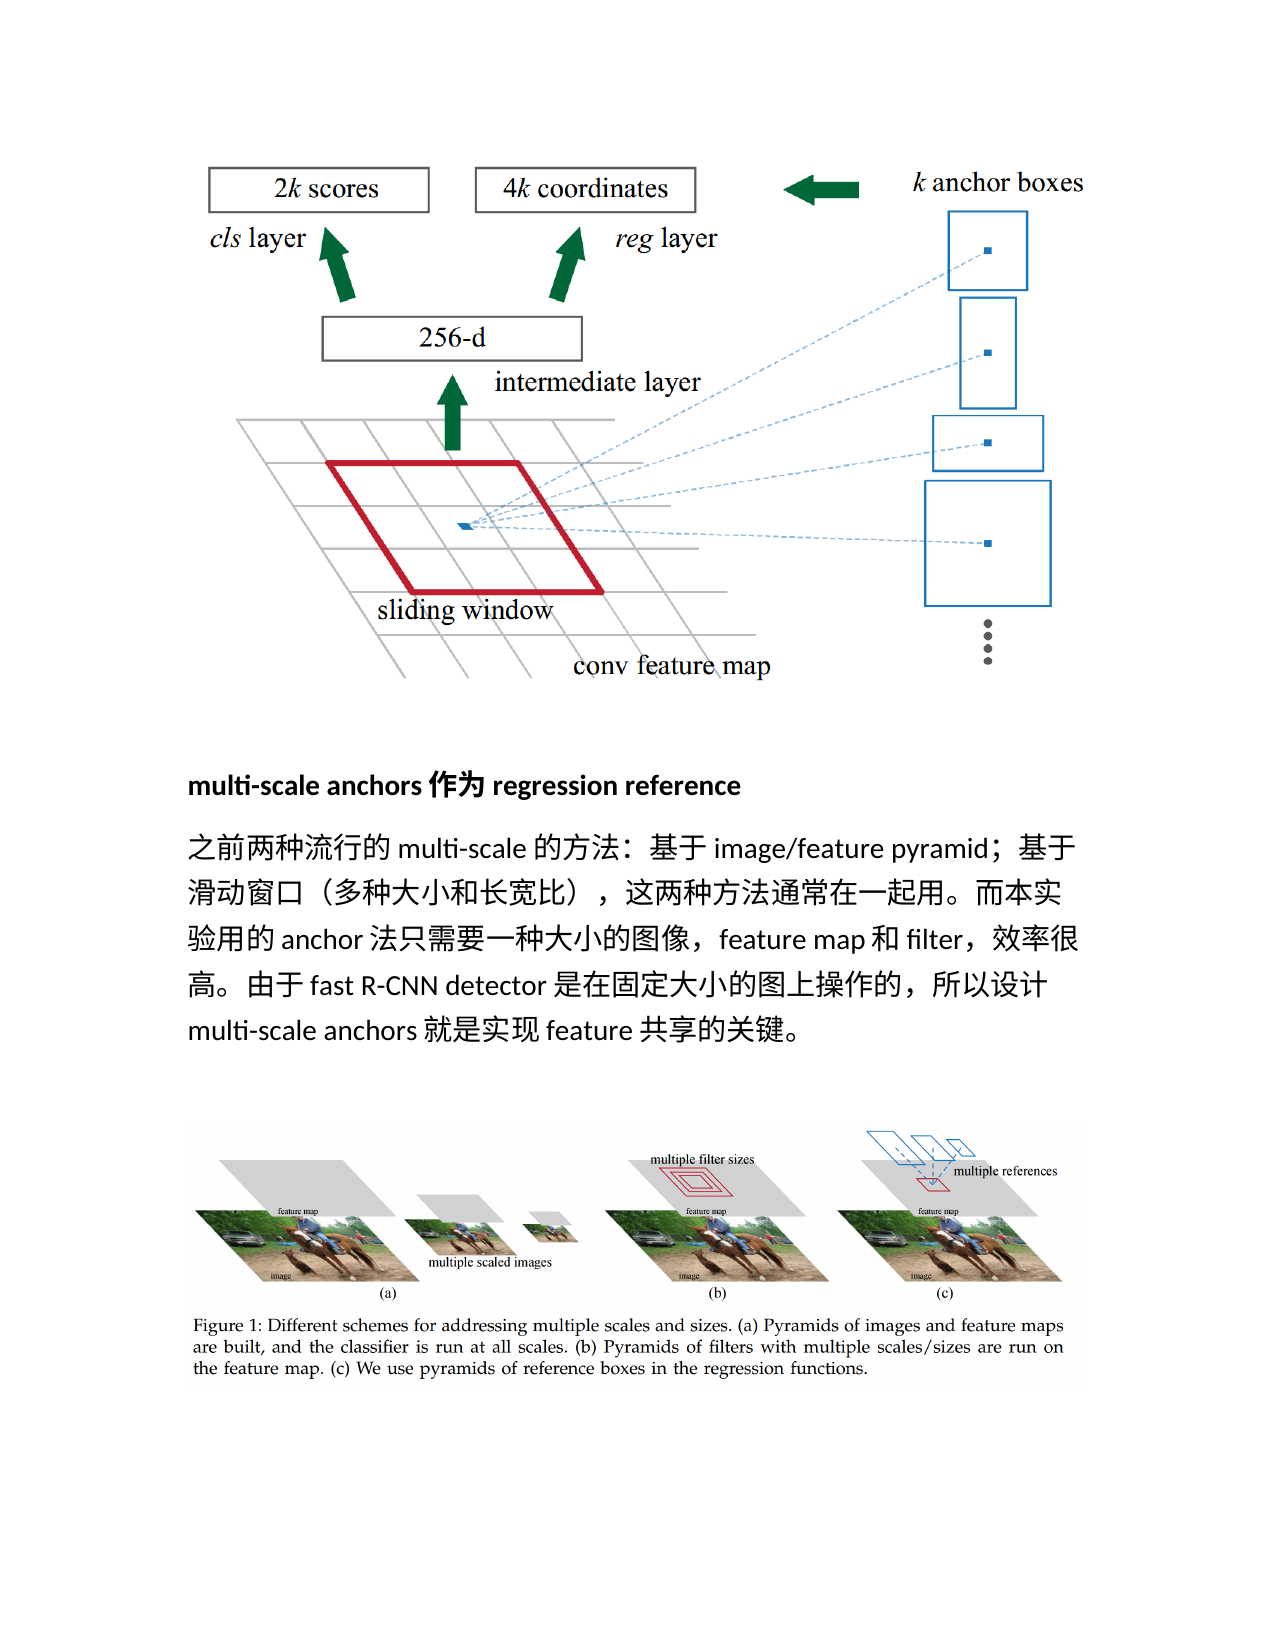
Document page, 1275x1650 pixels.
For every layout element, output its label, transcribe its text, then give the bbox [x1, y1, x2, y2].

text 之前两种流行的multi-scale的方法：基于image/feature pyramid；基于滑动窗口（多种大小和长宽比），这两种方法通常在一起用。而本实验用的anchor法只需要一种大小的图像，feature map和filter，效率很高。由于fast R-CNN detector是在固定大小的图上操作的，所以设计multi-scale anchors就是实现feature共享的关键。 [187, 824, 1087, 1049]
text multi-scale anchors作为regression reference [187, 762, 1087, 804]
picture [187, 1124, 1088, 1385]
picture [187, 150, 1088, 688]
